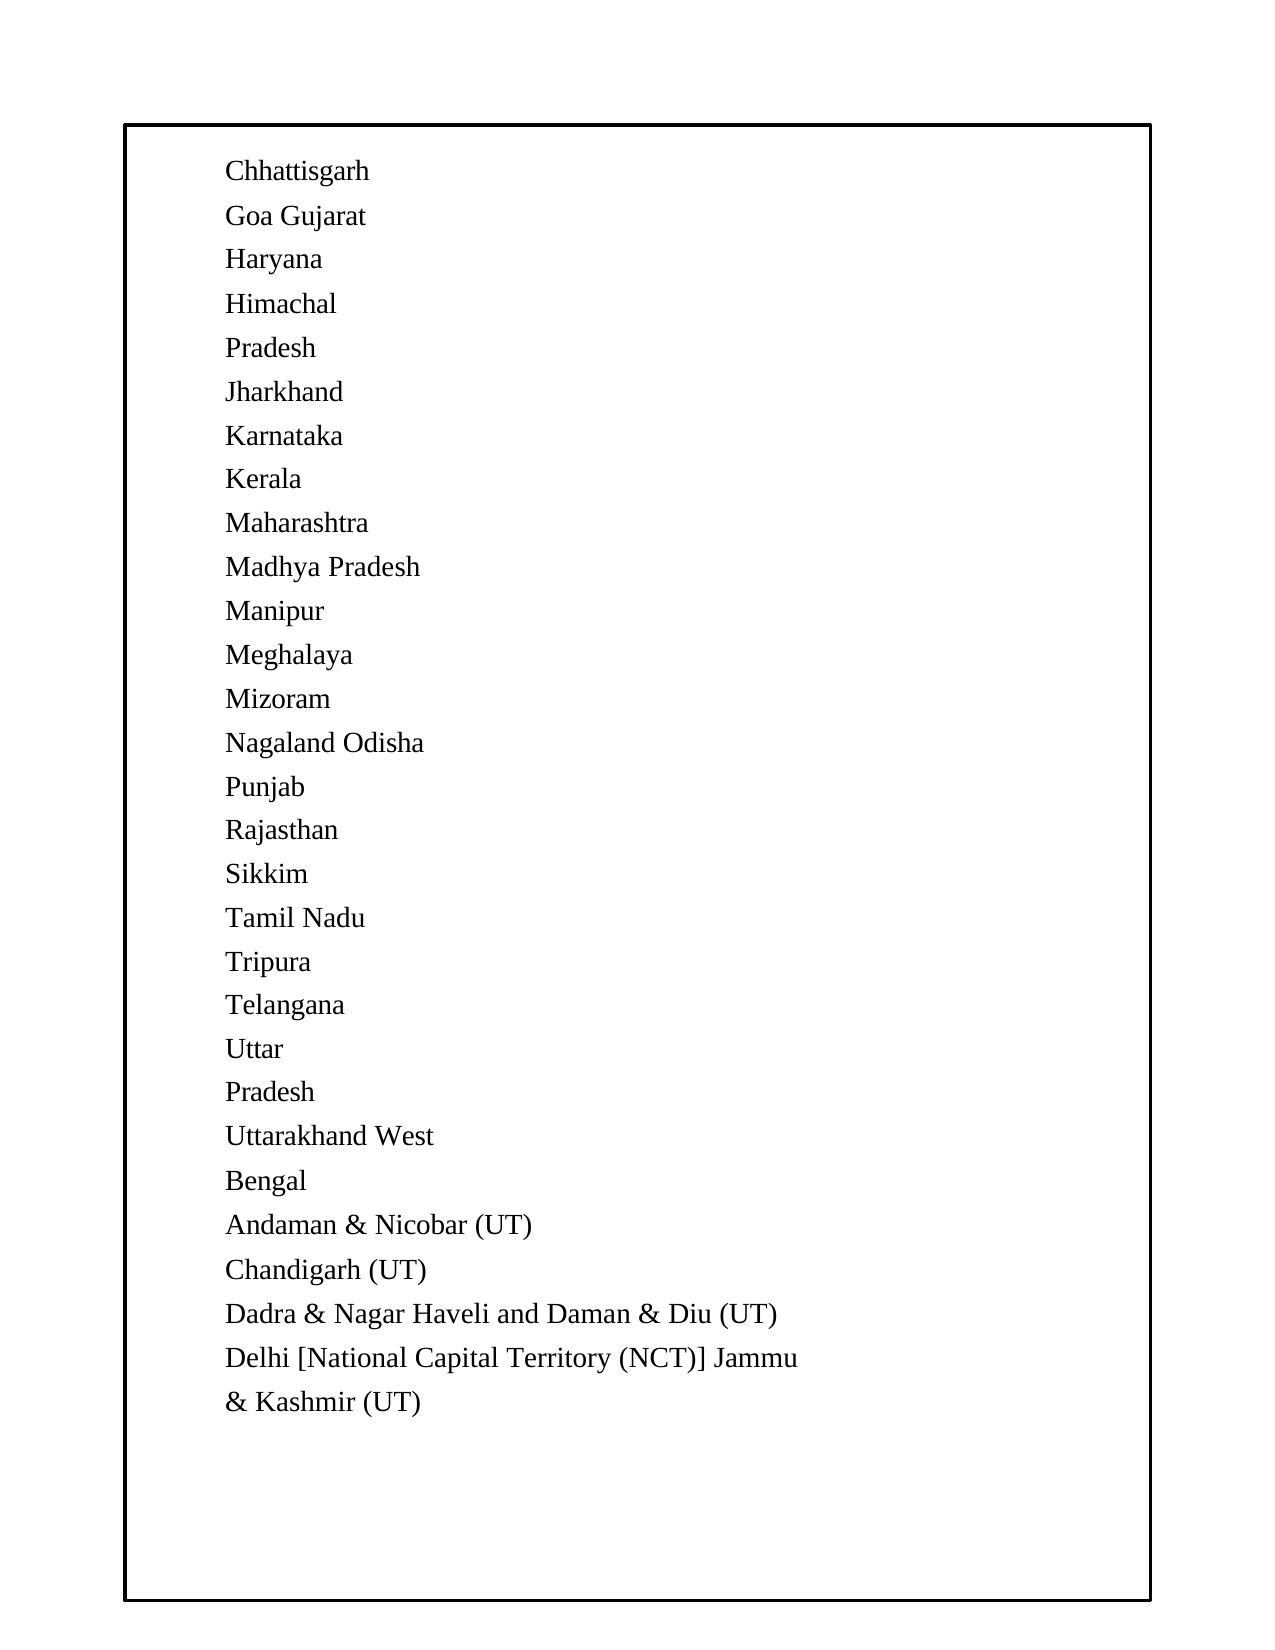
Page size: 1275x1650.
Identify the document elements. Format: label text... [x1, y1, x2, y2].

text Haryana [225, 243, 1190, 274]
text Dadra & Nagar Haveli and Daman & Diu (UT) Delhi [National Capital Territory (NCT)] Jammu & Kashmir (UT) [225, 1297, 814, 1418]
text Andaman & Nicobar (UT) Chandigarh (UT) [225, 1207, 636, 1286]
text Chhattisgarh Goa Gujarat [225, 153, 424, 232]
text Kerala Maharashtra Madhya Pradesh Manipur Meghalaya Mizoram Nagaland Odisha Punjab Rajasthan Sikkim [225, 462, 424, 890]
text Tamil Nadu Tripura Telangana Uttar Pradesh [225, 900, 379, 1108]
text Uttarakhand West Bengal [225, 1118, 448, 1196]
text Himachal Pradesh Jharkhand Karnataka [225, 286, 435, 451]
